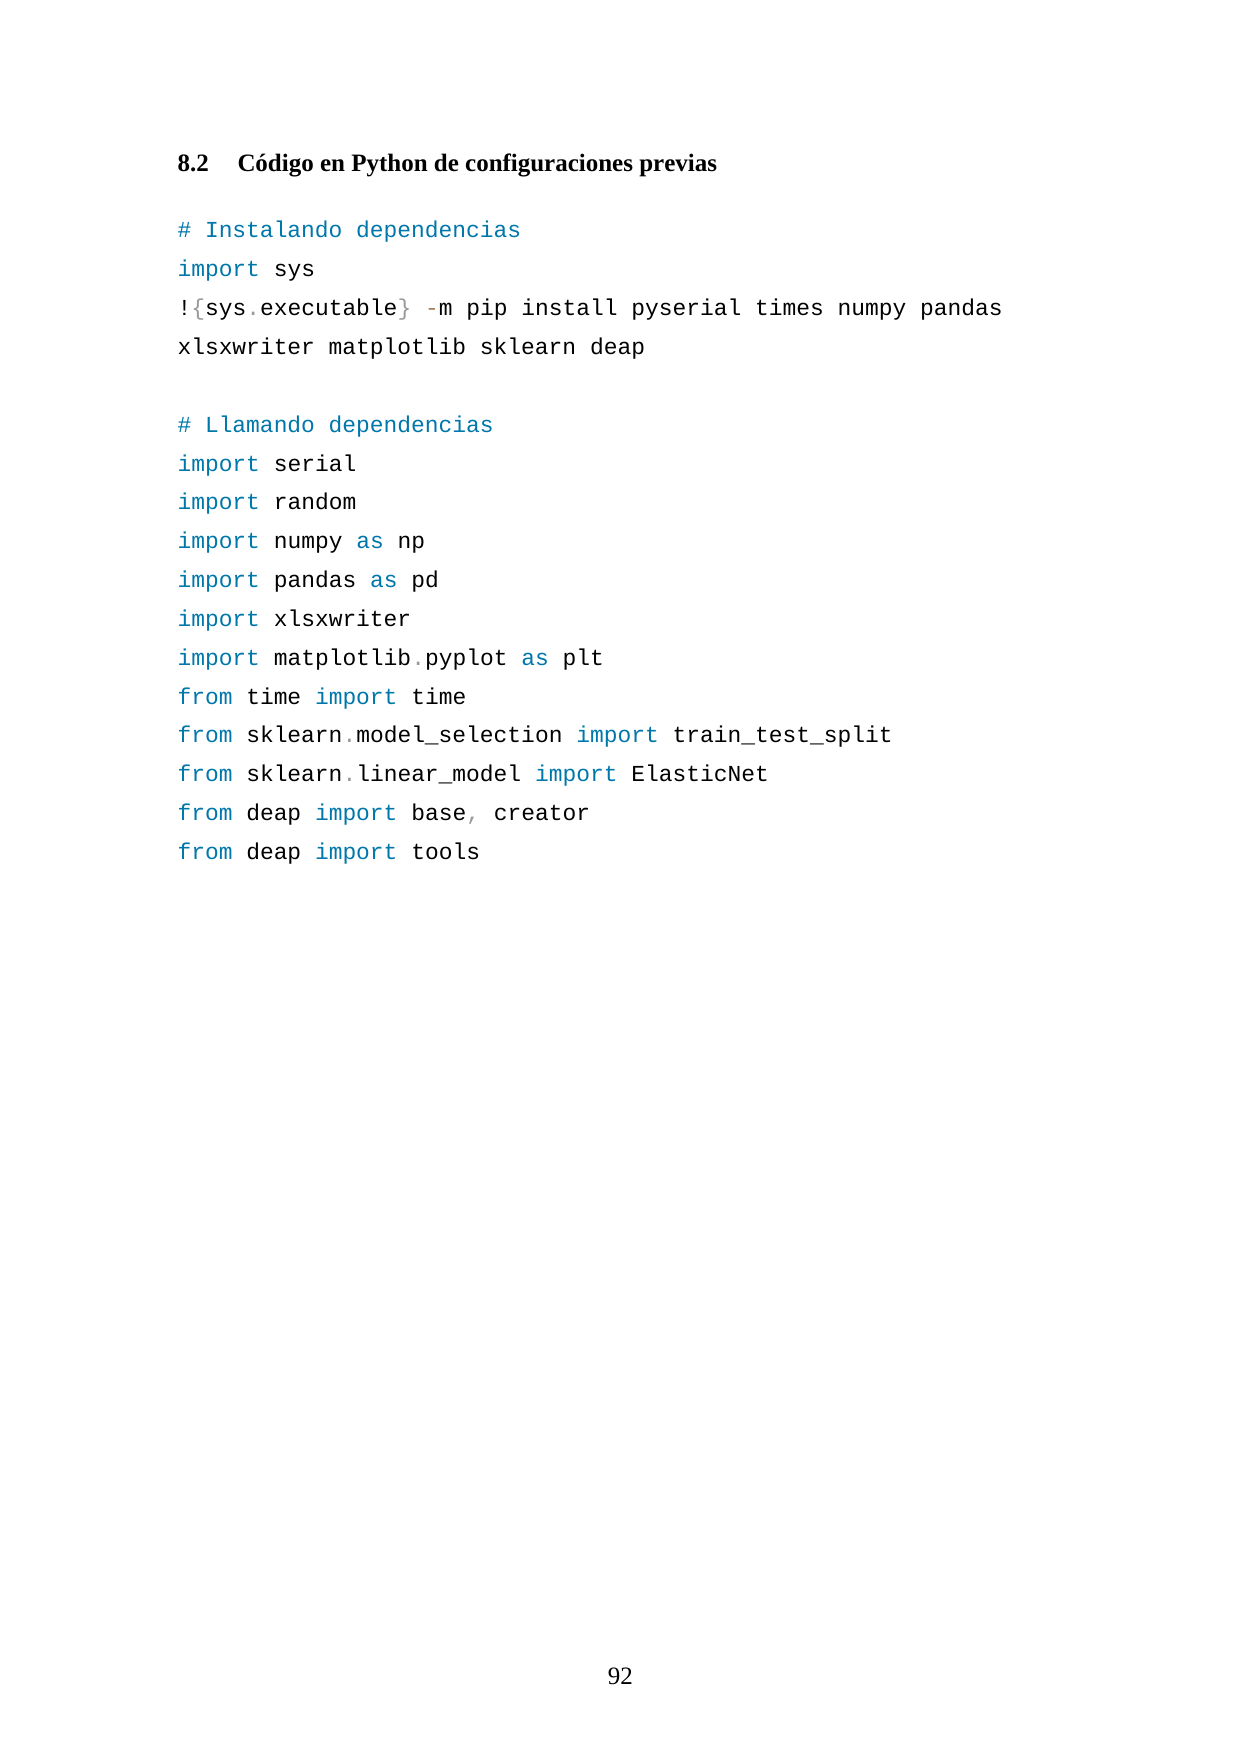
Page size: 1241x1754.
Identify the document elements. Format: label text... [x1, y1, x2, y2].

text import sys [177, 258, 1047, 283]
text import numpy as np [177, 529, 1047, 556]
text import serial [177, 452, 1047, 478]
text import random [177, 491, 1047, 517]
text import pandas as pd [177, 568, 1047, 594]
text from sklearn.linear_model import ElasticNet [177, 763, 1047, 789]
text # Llamando dependencias [177, 413, 1047, 439]
subtitle Código en Python de configuraciones previas [177, 148, 1063, 176]
text import matplotlib.pyplot as plt [177, 646, 1047, 672]
text # Instalando dependencias [177, 219, 1047, 245]
text !{sys.executable} -m pip install pyserial times numpy pandas xlsxwriter matplotlib sklearn deap [177, 296, 1047, 361]
text from deap import tools [177, 840, 1047, 866]
text from deap import base, creator [177, 802, 1047, 827]
text from sklearn.model_selection import train_test_split [177, 724, 1047, 750]
text from time import time [177, 685, 1047, 711]
text import xlsxwriter [177, 607, 1047, 633]
